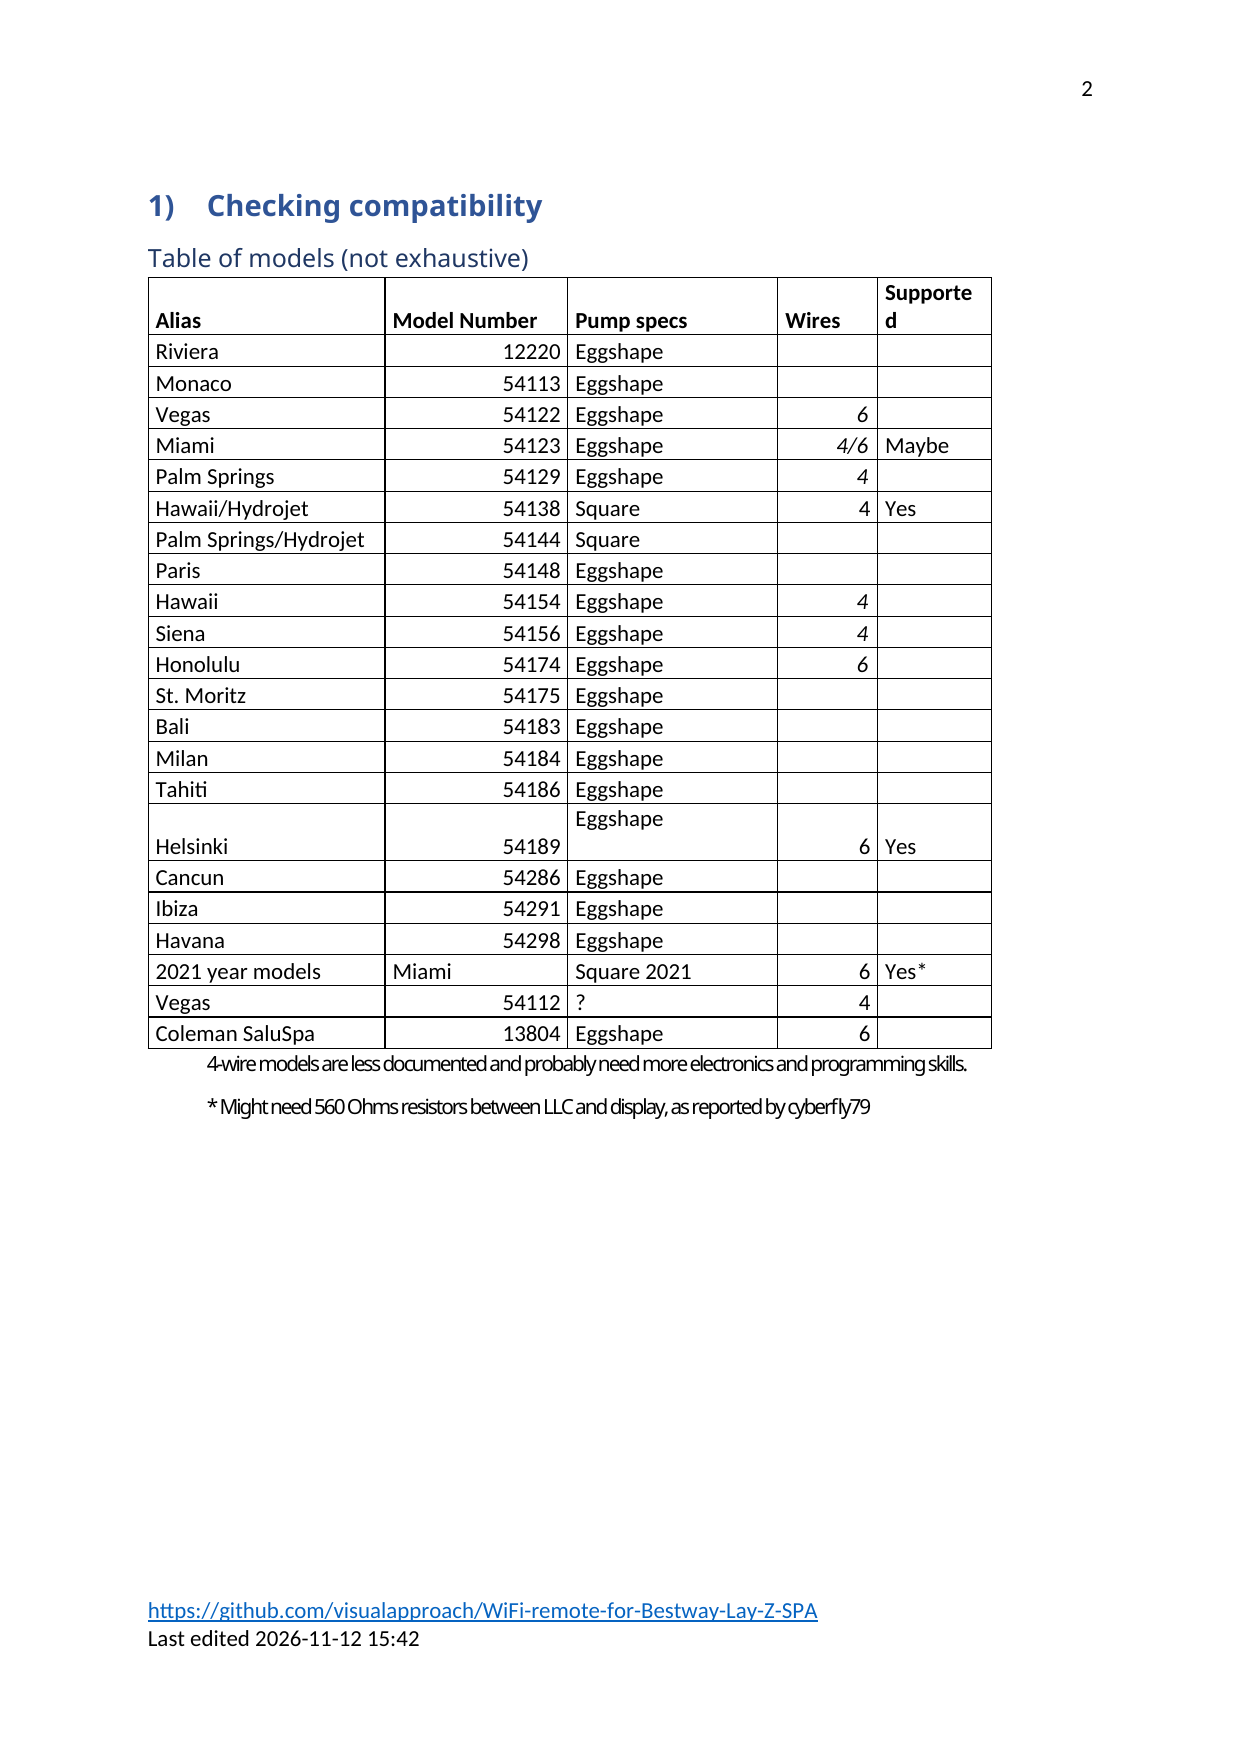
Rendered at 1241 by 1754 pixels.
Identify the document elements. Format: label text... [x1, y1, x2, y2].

table_cell Palm Springs/Hydrojet [149, 523, 384, 553]
table_header Wires [778, 278, 877, 334]
table_cell Monaco [149, 367, 384, 397]
table_cell 13804 [386, 1018, 567, 1048]
table_cell 4 [778, 986, 877, 1016]
table_cell Eggshape [568, 648, 777, 678]
table_cell 54184 [386, 742, 567, 772]
table_cell 54138 [386, 492, 567, 522]
table_cell [878, 460, 991, 491]
table_cell 4 [778, 492, 877, 522]
table_cell [778, 554, 877, 584]
table_cell ? [568, 986, 777, 1016]
table_cell 12220 [386, 335, 567, 366]
table_cell 6 [778, 804, 877, 860]
table_cell Vegas [149, 986, 384, 1016]
table_cell [878, 742, 991, 772]
table_cell 54129 [386, 460, 567, 491]
table_header Alias [149, 278, 384, 334]
table_cell [878, 924, 991, 954]
table_header Supported [878, 278, 991, 334]
table_cell Helsinki [149, 804, 384, 860]
table_cell 54189 [386, 804, 567, 860]
table_cell [778, 924, 877, 954]
table_cell [878, 335, 991, 366]
table_cell Honolulu [149, 648, 384, 678]
table_cell Siena [149, 617, 384, 647]
table_cell 4 [778, 617, 877, 647]
table_header Pump specs [568, 278, 777, 334]
table_cell [778, 893, 877, 923]
table_cell 54298 [386, 924, 567, 954]
table_cell [778, 335, 877, 366]
table_cell 6 [778, 955, 877, 985]
table_cell 4 [778, 460, 877, 491]
table_cell 4/6 [778, 429, 877, 459]
table_cell Eggshape [568, 742, 777, 772]
table_cell [878, 986, 991, 1016]
table_cell Tahiti [149, 773, 384, 803]
table_cell Miami [149, 429, 384, 459]
subtitle Checking compatibility [148, 185, 1093, 225]
table_cell 54174 [386, 648, 567, 678]
table_cell Vegas [149, 398, 384, 428]
table_cell Bali [149, 710, 384, 741]
table_cell Riviera [149, 335, 384, 366]
table_cell 54183 [386, 710, 567, 741]
table_cell 54175 [386, 679, 567, 709]
subtitle Table of models (not exhaustive) [148, 240, 1093, 274]
table_cell [878, 893, 991, 923]
table_cell Eggshape [568, 710, 777, 741]
table_cell Yes* [878, 955, 991, 985]
table_cell Havana [149, 924, 384, 954]
table_cell St. Moritz [149, 679, 384, 709]
table_cell Eggshape [568, 335, 777, 366]
table_cell Eggshape [568, 460, 777, 491]
table_cell Eggshape [568, 429, 777, 459]
table_cell Square 2021 [568, 955, 777, 985]
table_cell [878, 773, 991, 803]
table_cell [878, 861, 991, 891]
table_cell 54286 [386, 861, 567, 891]
table_cell [878, 585, 991, 616]
table_cell [878, 617, 991, 647]
table_cell 54113 [386, 367, 567, 397]
table_cell Yes [878, 804, 991, 860]
table_cell [778, 523, 877, 553]
table_cell [878, 398, 991, 428]
table_cell Milan [149, 742, 384, 772]
table_cell [778, 367, 877, 397]
table_cell 54154 [386, 585, 567, 616]
table_cell Hawaii/Hydrojet [149, 492, 384, 522]
table_cell 2021 year models [149, 955, 384, 985]
table_cell Square [568, 492, 777, 522]
table_cell 54156 [386, 617, 567, 647]
table_cell Eggshape [568, 1018, 777, 1048]
table_cell [878, 1018, 991, 1048]
table_cell Eggshape [568, 554, 777, 584]
table_cell Ibiza [149, 893, 384, 923]
table_cell 6 [778, 1018, 877, 1048]
table_cell 54148 [386, 554, 567, 584]
table_cell [878, 367, 991, 397]
table_cell 54291 [386, 893, 567, 923]
table_cell [778, 773, 877, 803]
table_cell 54112 [386, 986, 567, 1016]
table_cell [878, 554, 991, 584]
table_cell Paris [149, 554, 384, 584]
table_cell Eggshape [568, 773, 777, 803]
text 4-wire models are less documented and probably need more electronics and programming skills. [207, 1049, 1093, 1077]
table_header Model Number [386, 278, 567, 334]
table_cell Cancun [149, 861, 384, 891]
table_cell Eggshape [568, 893, 777, 923]
table_cell [778, 710, 877, 741]
table_cell [778, 742, 877, 772]
table_cell 54144 [386, 523, 567, 553]
table_cell [778, 679, 877, 709]
table_cell Yes [878, 492, 991, 522]
table_cell 54122 [386, 398, 567, 428]
table_cell Eggshape [568, 679, 777, 709]
table_cell Palm Springs [149, 460, 384, 491]
table_cell 54123 [386, 429, 567, 459]
table_cell Hawaii [149, 585, 384, 616]
text * Might need 560 Ohms resistors between LLC and display, as reported by cyberfly79 [207, 1092, 1093, 1120]
table_cell Maybe [878, 429, 991, 459]
table_cell Miami [386, 955, 567, 985]
table_cell Eggshape [568, 398, 777, 428]
table_cell Eggshape [568, 804, 777, 860]
table_cell Eggshape [568, 617, 777, 647]
table_cell Eggshape [568, 585, 777, 616]
table_cell [878, 679, 991, 709]
table_cell [878, 523, 991, 553]
table_cell 54186 [386, 773, 567, 803]
table_cell Eggshape [568, 367, 777, 397]
table_cell 4 [778, 585, 877, 616]
table_cell Eggshape [568, 861, 777, 891]
table_cell 6 [778, 648, 877, 678]
table_cell Coleman SaluSpa [149, 1018, 384, 1048]
table_cell Square [568, 523, 777, 553]
table_cell [878, 648, 991, 678]
table_cell 6 [778, 398, 877, 428]
table_cell [878, 710, 991, 741]
table_cell [778, 861, 877, 891]
table_cell Eggshape [568, 924, 777, 954]
